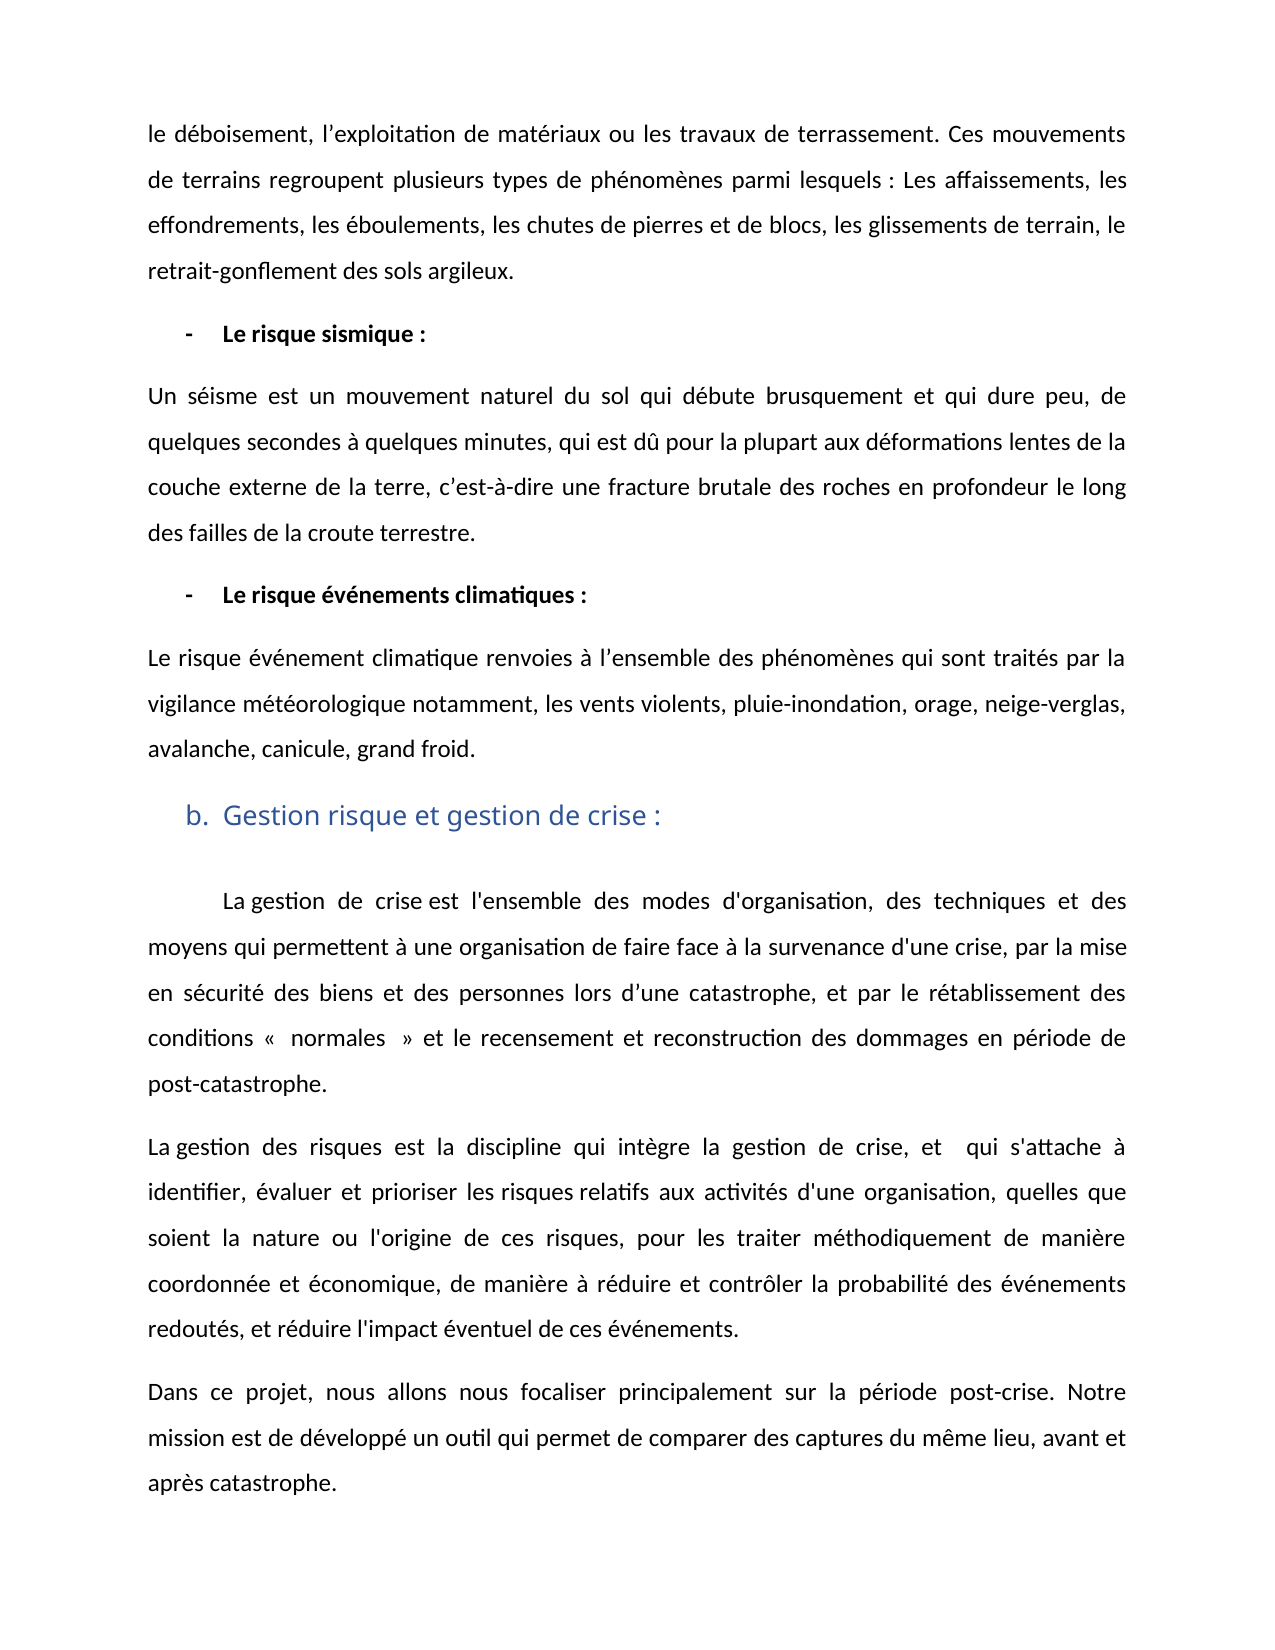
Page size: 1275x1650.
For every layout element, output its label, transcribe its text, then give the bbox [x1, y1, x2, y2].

text La gestion des risques est la discipline qui intègre la gestion de crise, et qui s'attache à identifier, évaluer et prioriser les risques relatifs aux activités d'une organisation, quelles que soient la nature ou l'origine de ces risques, pour les traiter méthodiquement de manière coordonnée et économique, de manière à réduire et contrôler la probabilité des événements redoutés, et réduire l'impact éventuel de ces événements. [148, 1131, 1127, 1344]
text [148, 118, 1127, 286]
text Le risque événement climatique renvoies à l’ensemble des phénomènes qui sont traités par la vigilance météorologique notamment, les vents violents, pluie-inondation, orage, neige-verglas, avalanche, canicule, grand froid. [148, 642, 1127, 764]
list Le risque sismique : [185, 318, 1127, 348]
text Dans ce projet, nous allons nous focaliser principalement sur la période post-crise. Notre mission est de développé un outil qui permet de comparer des captures du même lieu, avant et après catastrophe. [148, 1376, 1127, 1498]
text Un séisme est un mouvement naturel du sol qui débute brusquement et qui dure peu, de quelques secondes à quelques minutes, qui est dû pour la plupart aux déformations lentes de la couche externe de la terre, c’est-à-dire une fracture brutale des roches en profondeur le long des failles de la croute terrestre. [148, 380, 1127, 548]
text La gestion de crise est l'ensemble des modes d'organisation, des techniques et des moyens qui permettent à une organisation de faire face à la survenance d'une crise, par la mise en sécurité des biens et des personnes lors d’une catastrophe, et par le rétablissement des conditions « normales » et le recensement et reconstruction des dommages en période de post-catastrophe. [148, 885, 1127, 1099]
subtitle Gestion risque et gestion de crise : [185, 796, 1127, 833]
list Le risque événements climatiques : [185, 580, 1127, 610]
